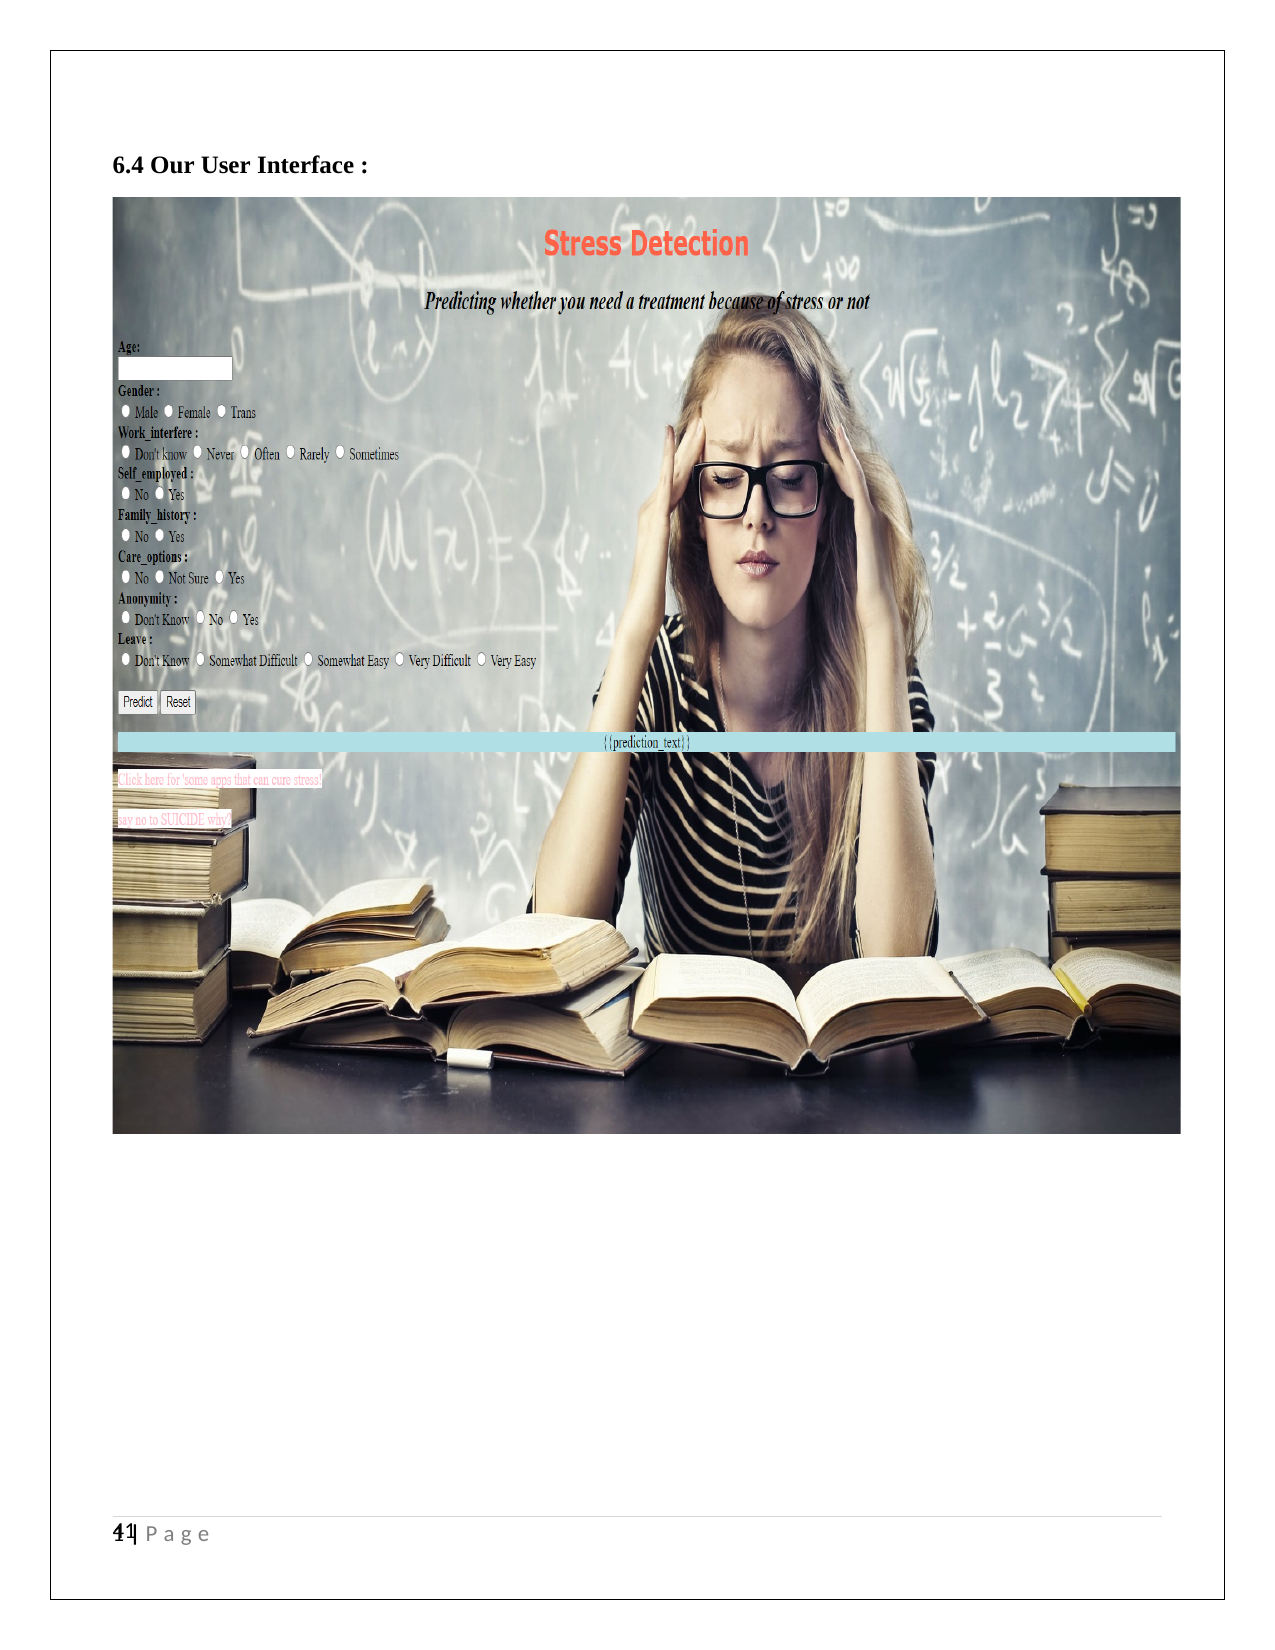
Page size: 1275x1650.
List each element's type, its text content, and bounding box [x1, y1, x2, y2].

text 6.4 Our User Interface : [112, 150, 1162, 179]
picture [112, 197, 1181, 1134]
